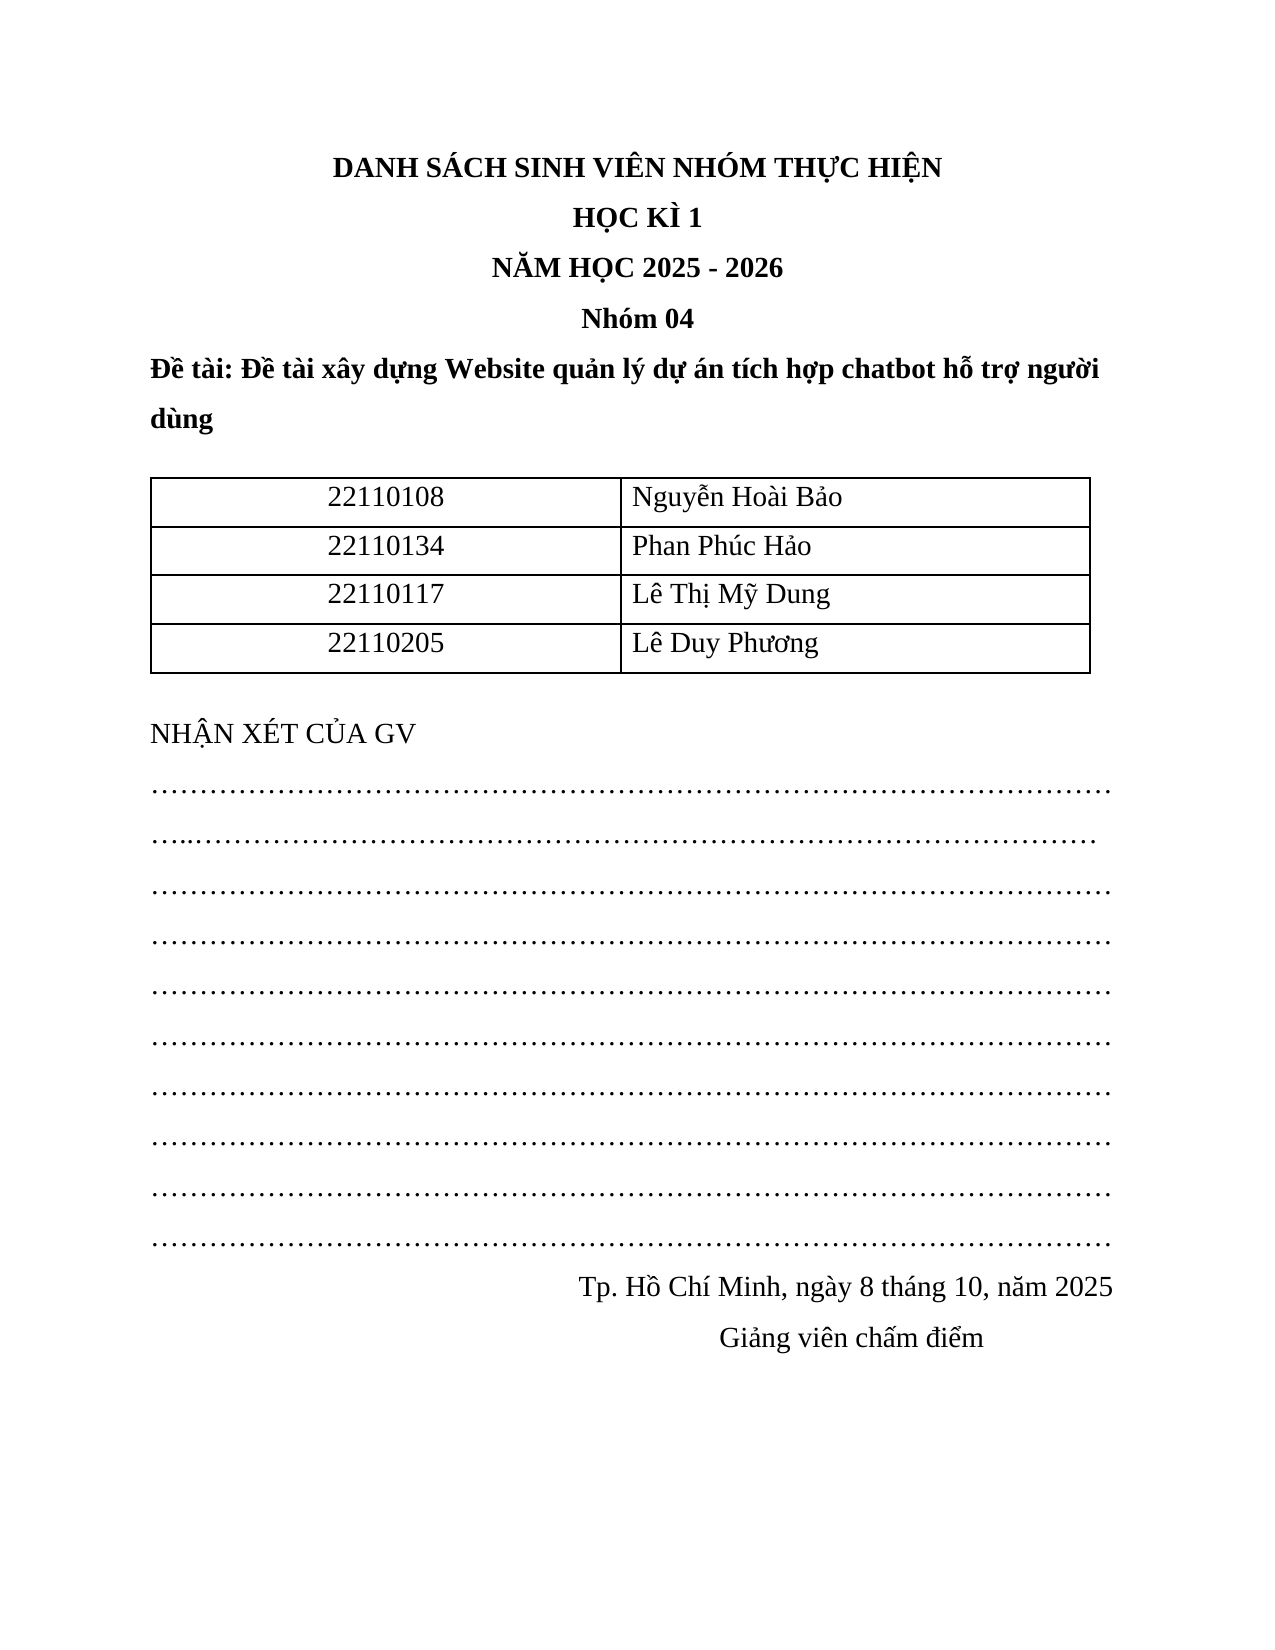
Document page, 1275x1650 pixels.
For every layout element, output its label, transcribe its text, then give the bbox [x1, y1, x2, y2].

table_header 22110108 [152, 479, 620, 526]
text ……………………………………………………………………………………… [150, 967, 1125, 1001]
text HỌC KÌ 1 [150, 200, 1125, 234]
text …………………………………………………………………………………………..………………………………………………………………………………… [150, 766, 1125, 850]
text ……………………………………………………………………………………… [150, 1219, 1125, 1253]
table_cell 22110205 [152, 625, 620, 672]
text DANH SÁCH SINH VIÊN NHÓM THỰC HIỆN [150, 150, 1125, 183]
text ……………………………………………………………………………………… [150, 1118, 1125, 1152]
table_cell Lê Duy Phương [622, 625, 1089, 672]
text ……………………………………………………………………………………… [150, 917, 1125, 951]
text ……………………………………………………………………………………… [150, 867, 1125, 900]
table_cell Lê Thị Mỹ Dung [622, 576, 1089, 623]
text NHẬN XÉT CỦA GV [150, 716, 1125, 749]
text Tp. Hồ Chí Minh, ngày 8 tháng 10, năm 2025 [150, 1269, 1125, 1303]
table_header Nguyễn Hoài Bảo [622, 479, 1089, 526]
text ……………………………………………………………………………………… [150, 1068, 1125, 1102]
text Nhóm 04 [150, 301, 1125, 334]
table_cell 22110117 [152, 576, 620, 623]
text ……………………………………………………………………………………… [150, 1169, 1125, 1202]
table_cell Phan Phúc Hảo [622, 528, 1089, 574]
text Đề tài: Đề tài xây dựng Website quản lý dự án tích hợp chatbot hỗ trợ người dùng [150, 351, 1125, 435]
table_cell 22110134 [152, 528, 620, 574]
text Giảng viên chấm điểm [150, 1320, 1125, 1353]
text ……………………………………………………………………………………… [150, 1018, 1125, 1051]
text NĂM HỌC 2025 - 2026 [150, 251, 1125, 284]
